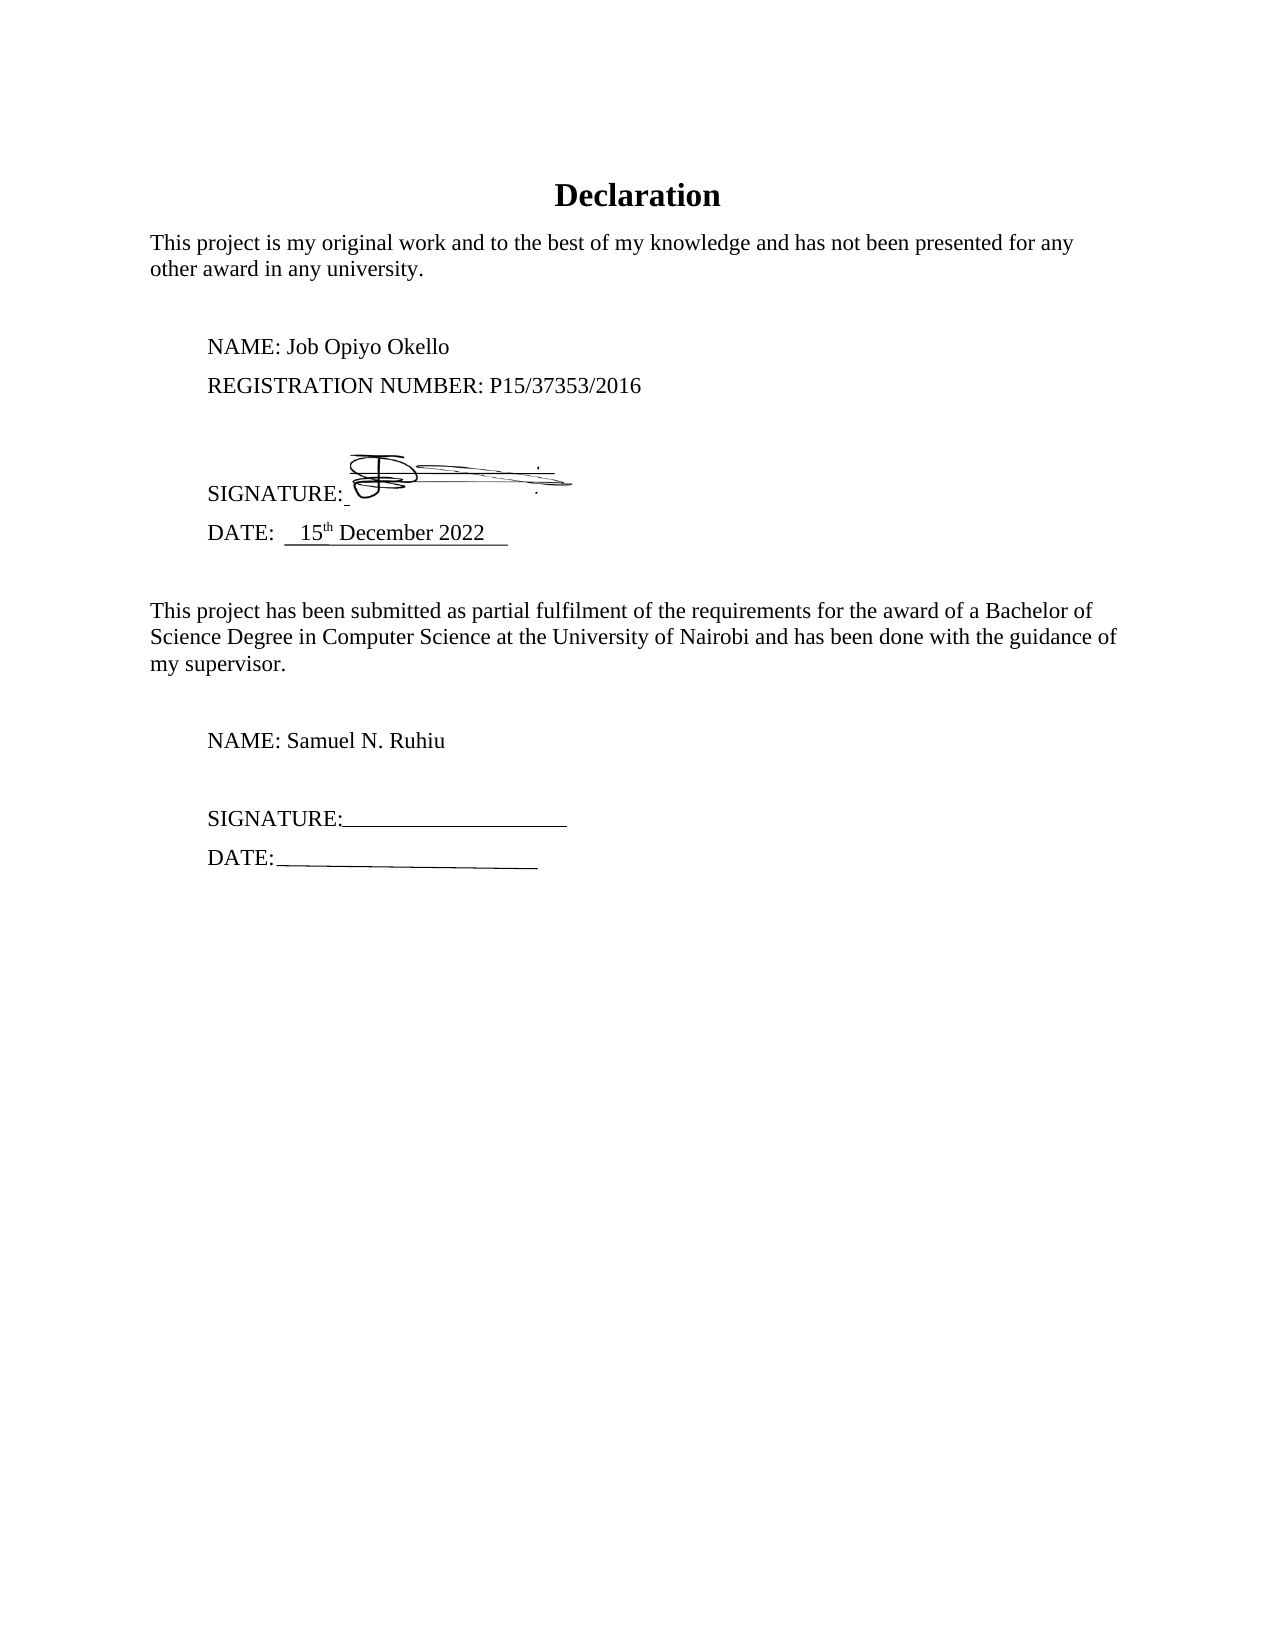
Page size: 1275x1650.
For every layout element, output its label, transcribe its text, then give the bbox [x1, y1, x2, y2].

text DATE: 15th December 2022 [150, 519, 1125, 546]
text This project has been submitted as partial fulfilment of the requirements for the award of a Bachelor of Science Degree in Computer Science at the University of Nairobi and has been done with the guidance of my supervisor. [150, 597, 1125, 676]
text REGISTRATION NUMBER: P15/37353/2016 [150, 372, 1125, 398]
text NAME: Job Opiyo Okello [150, 333, 1125, 359]
subtitle Declaration [150, 175, 1125, 213]
text This project is my original work and to the best of my knowledge and has not been presented for any other award in any university. [150, 229, 1125, 282]
text SIGNATURE: [150, 805, 1125, 831]
text DATE: [150, 844, 1125, 870]
text NAME: Samuel N. Ruhiu [150, 727, 1125, 754]
picture [350, 449, 633, 502]
